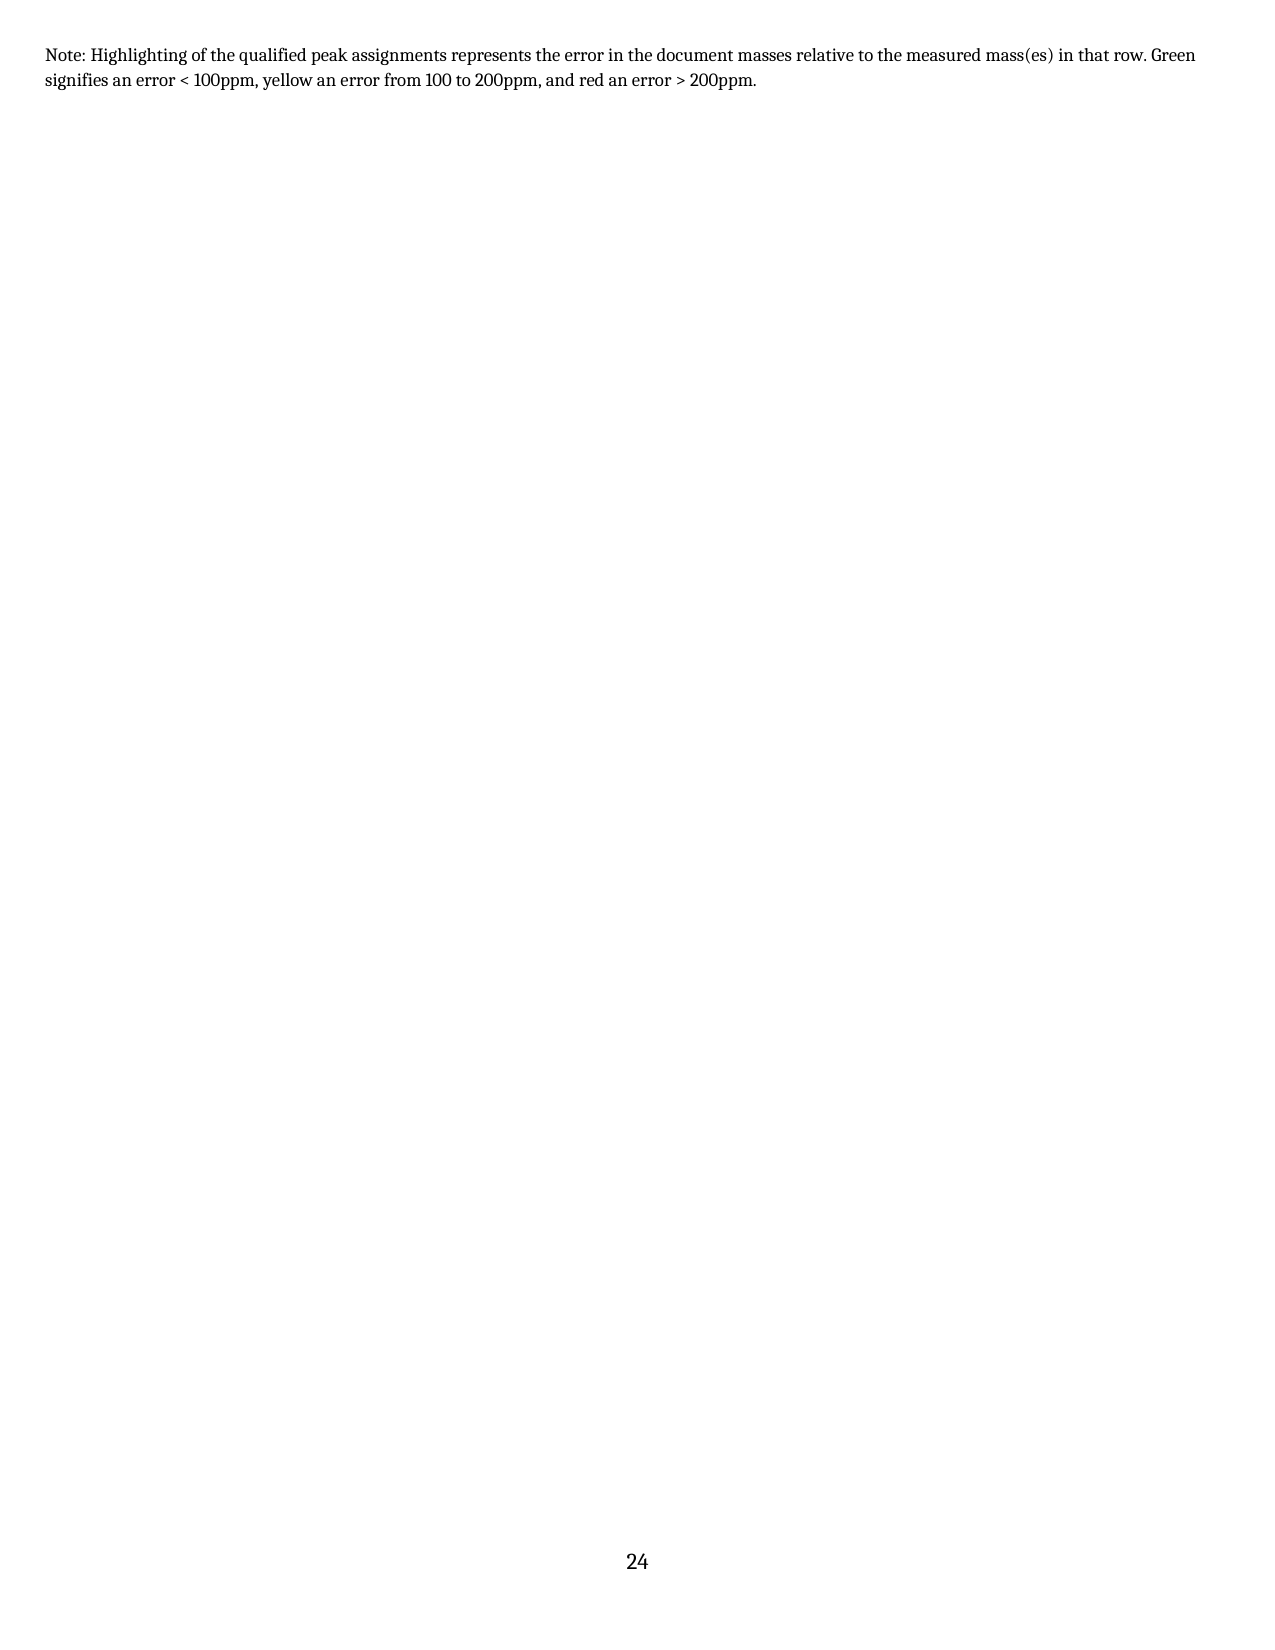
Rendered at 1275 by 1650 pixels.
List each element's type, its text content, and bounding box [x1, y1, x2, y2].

text Note: Highlighting of the qualified peak assignments represents the error in the document masses relative to the measured mass(es) in that row. Green signifies an error < 100ppm, yellow an error from 100 to 200ppm, and red an error > 200ppm. [45, 45, 1230, 91]
